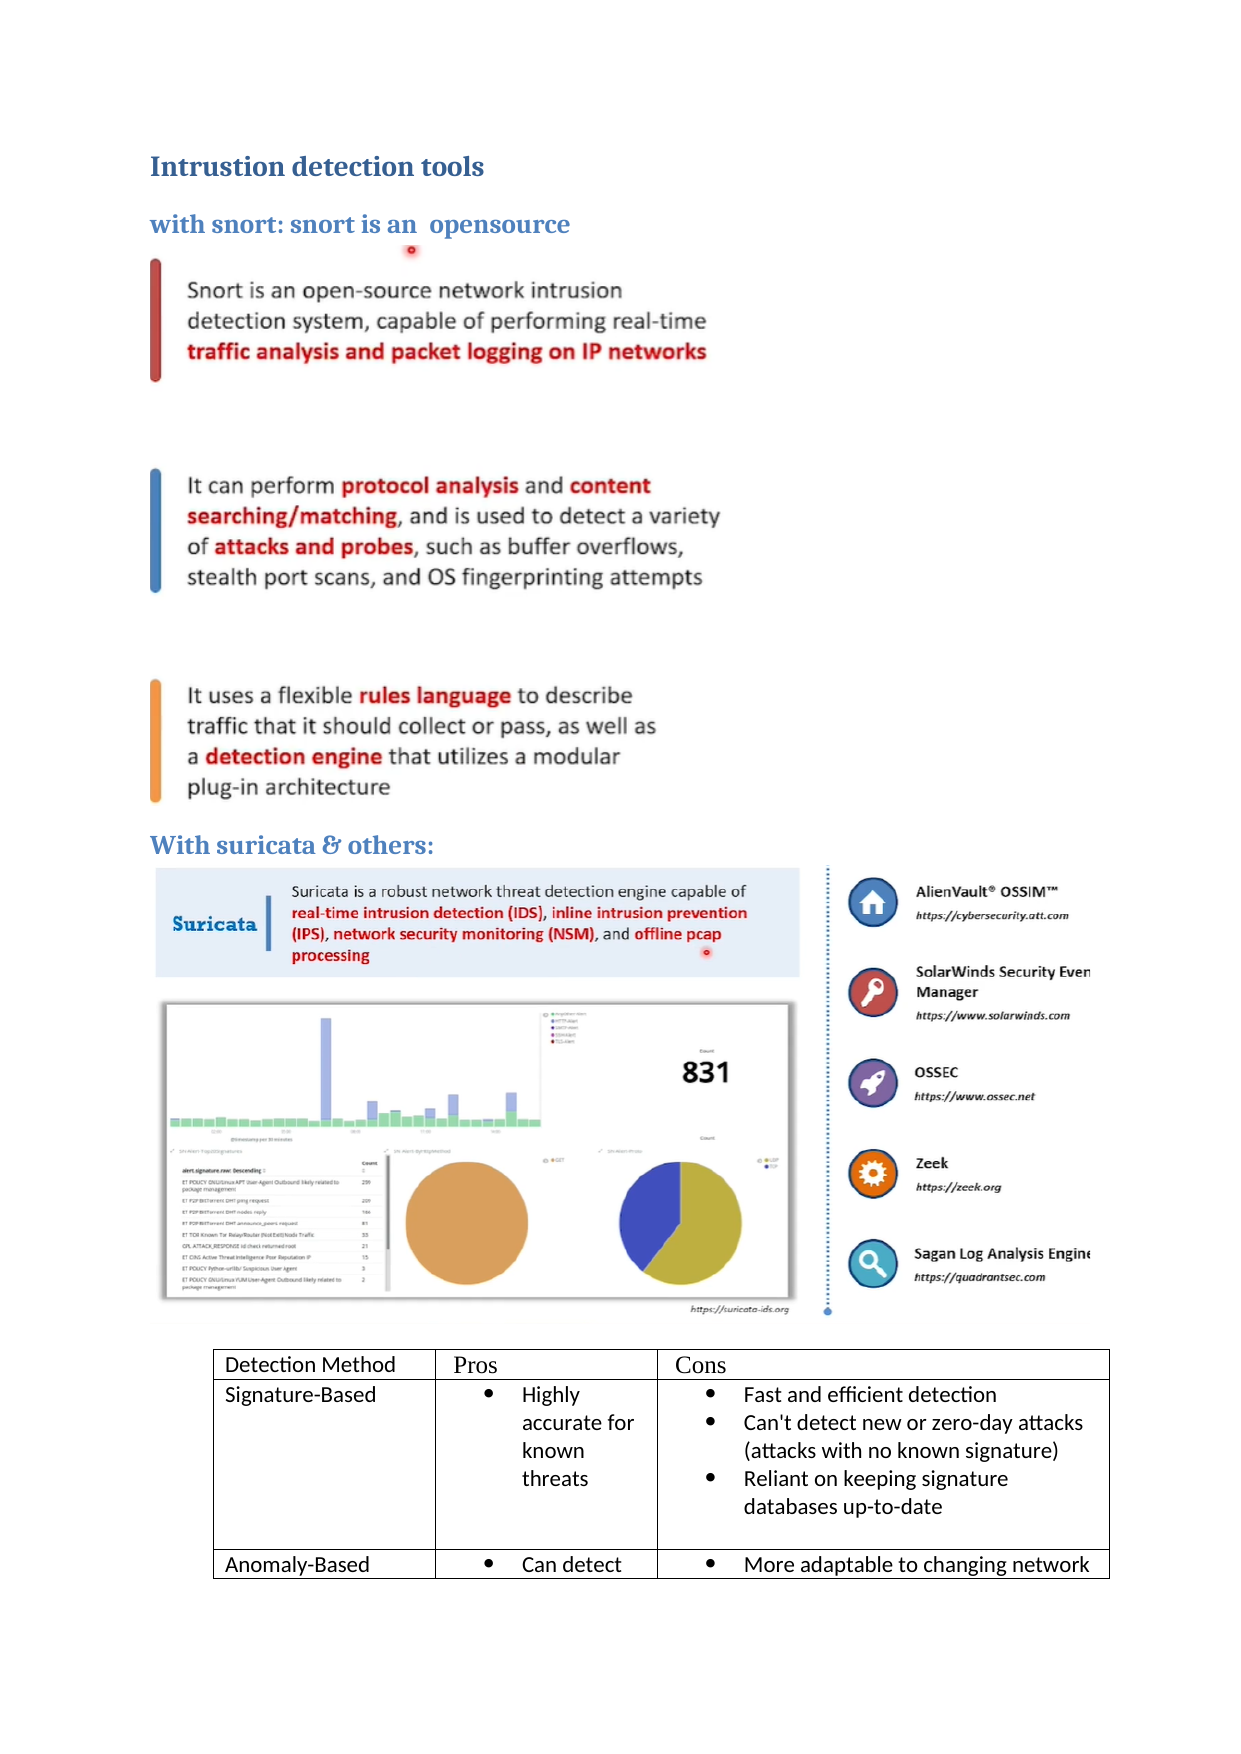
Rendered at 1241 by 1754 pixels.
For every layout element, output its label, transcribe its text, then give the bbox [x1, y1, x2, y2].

table_cell Signature-Based [214, 1380, 435, 1549]
subtitle with snort: snort is an opensource [150, 209, 1090, 241]
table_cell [658, 1550, 1109, 1578]
table_header Cons [658, 1350, 1109, 1379]
subtitle With suricata & others: [150, 830, 1090, 861]
table_header Pros [436, 1350, 657, 1379]
subtitle Intrustion detection tools [150, 150, 1090, 183]
table_cell Fast and efficient detection Can't detect new or zero-day attacks (attacks with no known signature) Reliant on keeping signature databases up-to-date [658, 1380, 1109, 1549]
picture [150, 865, 1091, 1324]
picture [150, 245, 732, 806]
table_cell Highly accurate for known threats [436, 1380, 657, 1549]
table_header Detection Method [214, 1350, 435, 1379]
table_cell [436, 1550, 657, 1578]
table_cell Anomaly-Based [214, 1550, 435, 1578]
